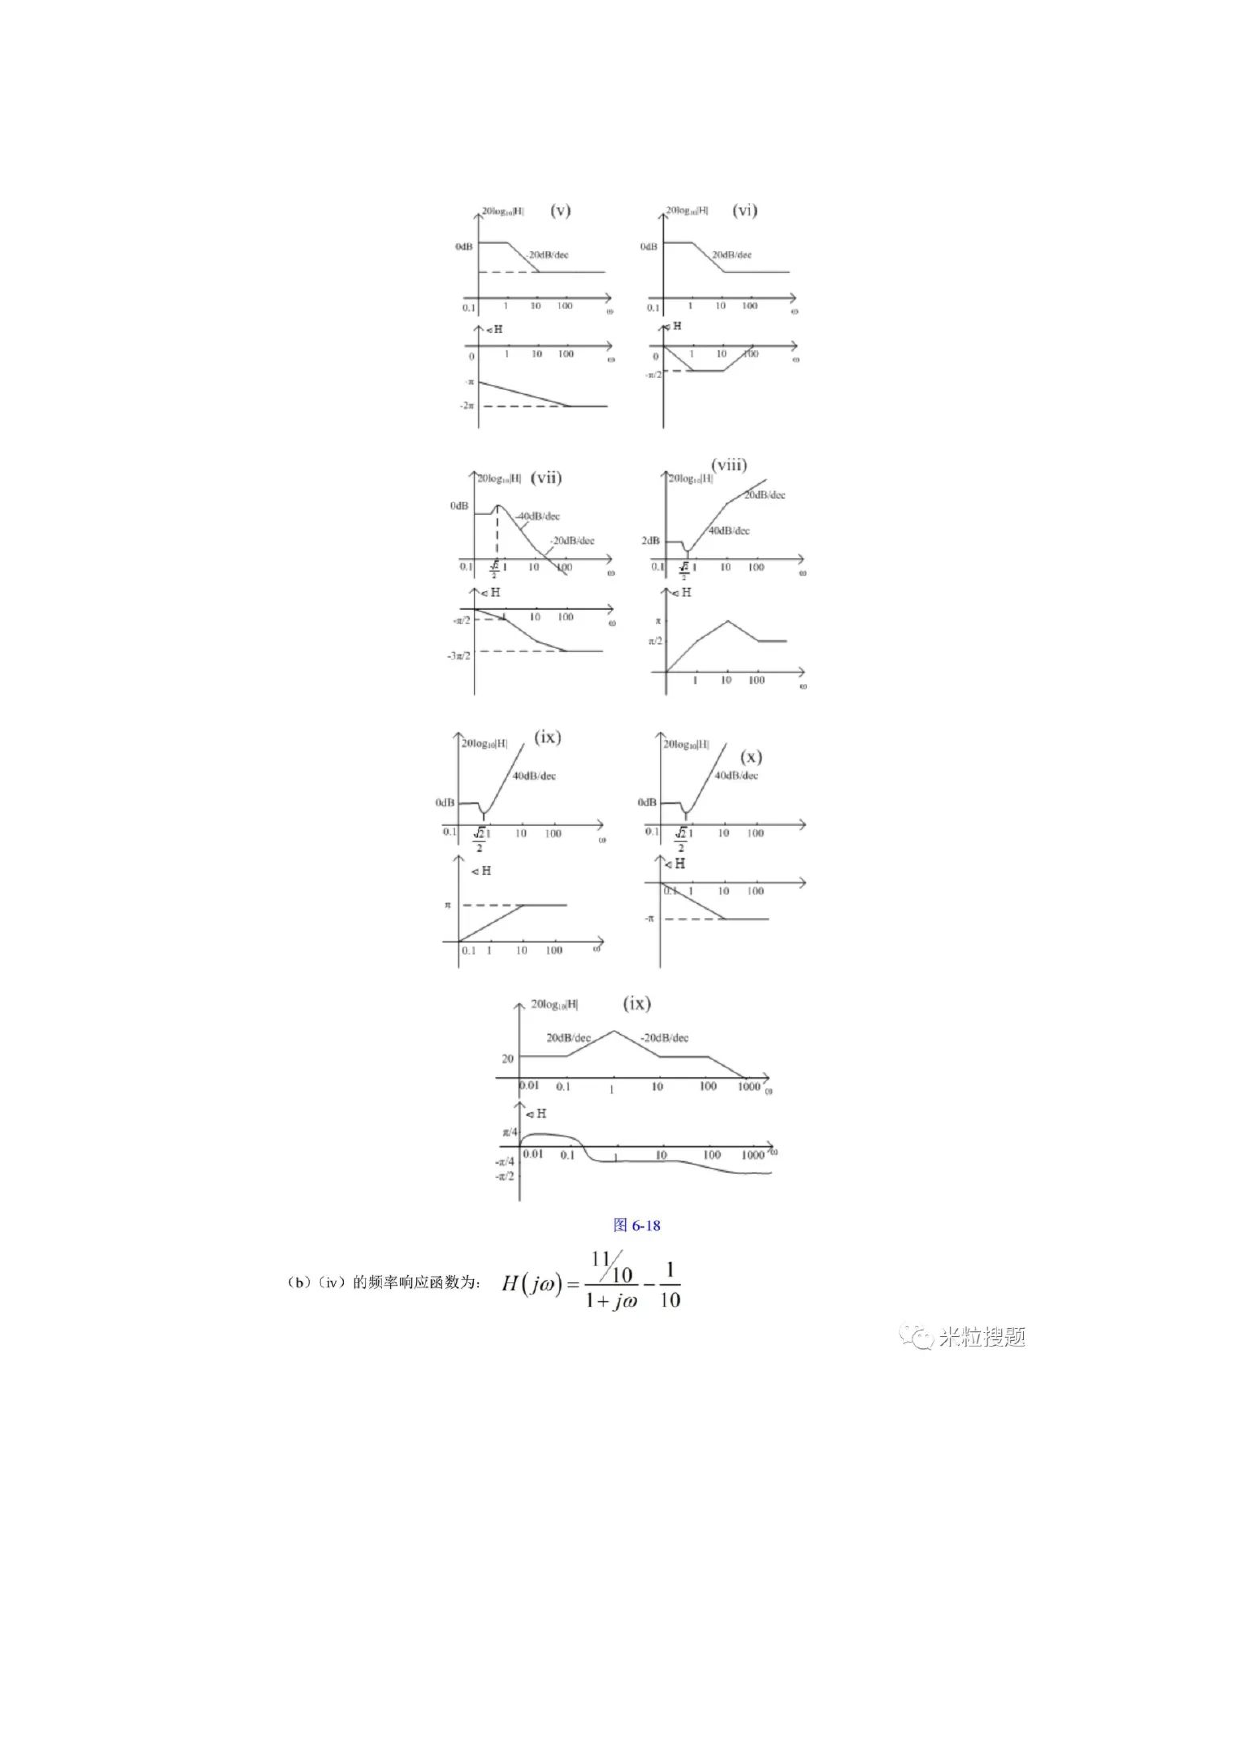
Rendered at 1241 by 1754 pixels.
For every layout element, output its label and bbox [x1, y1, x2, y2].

picture [187, 152, 1053, 1375]
